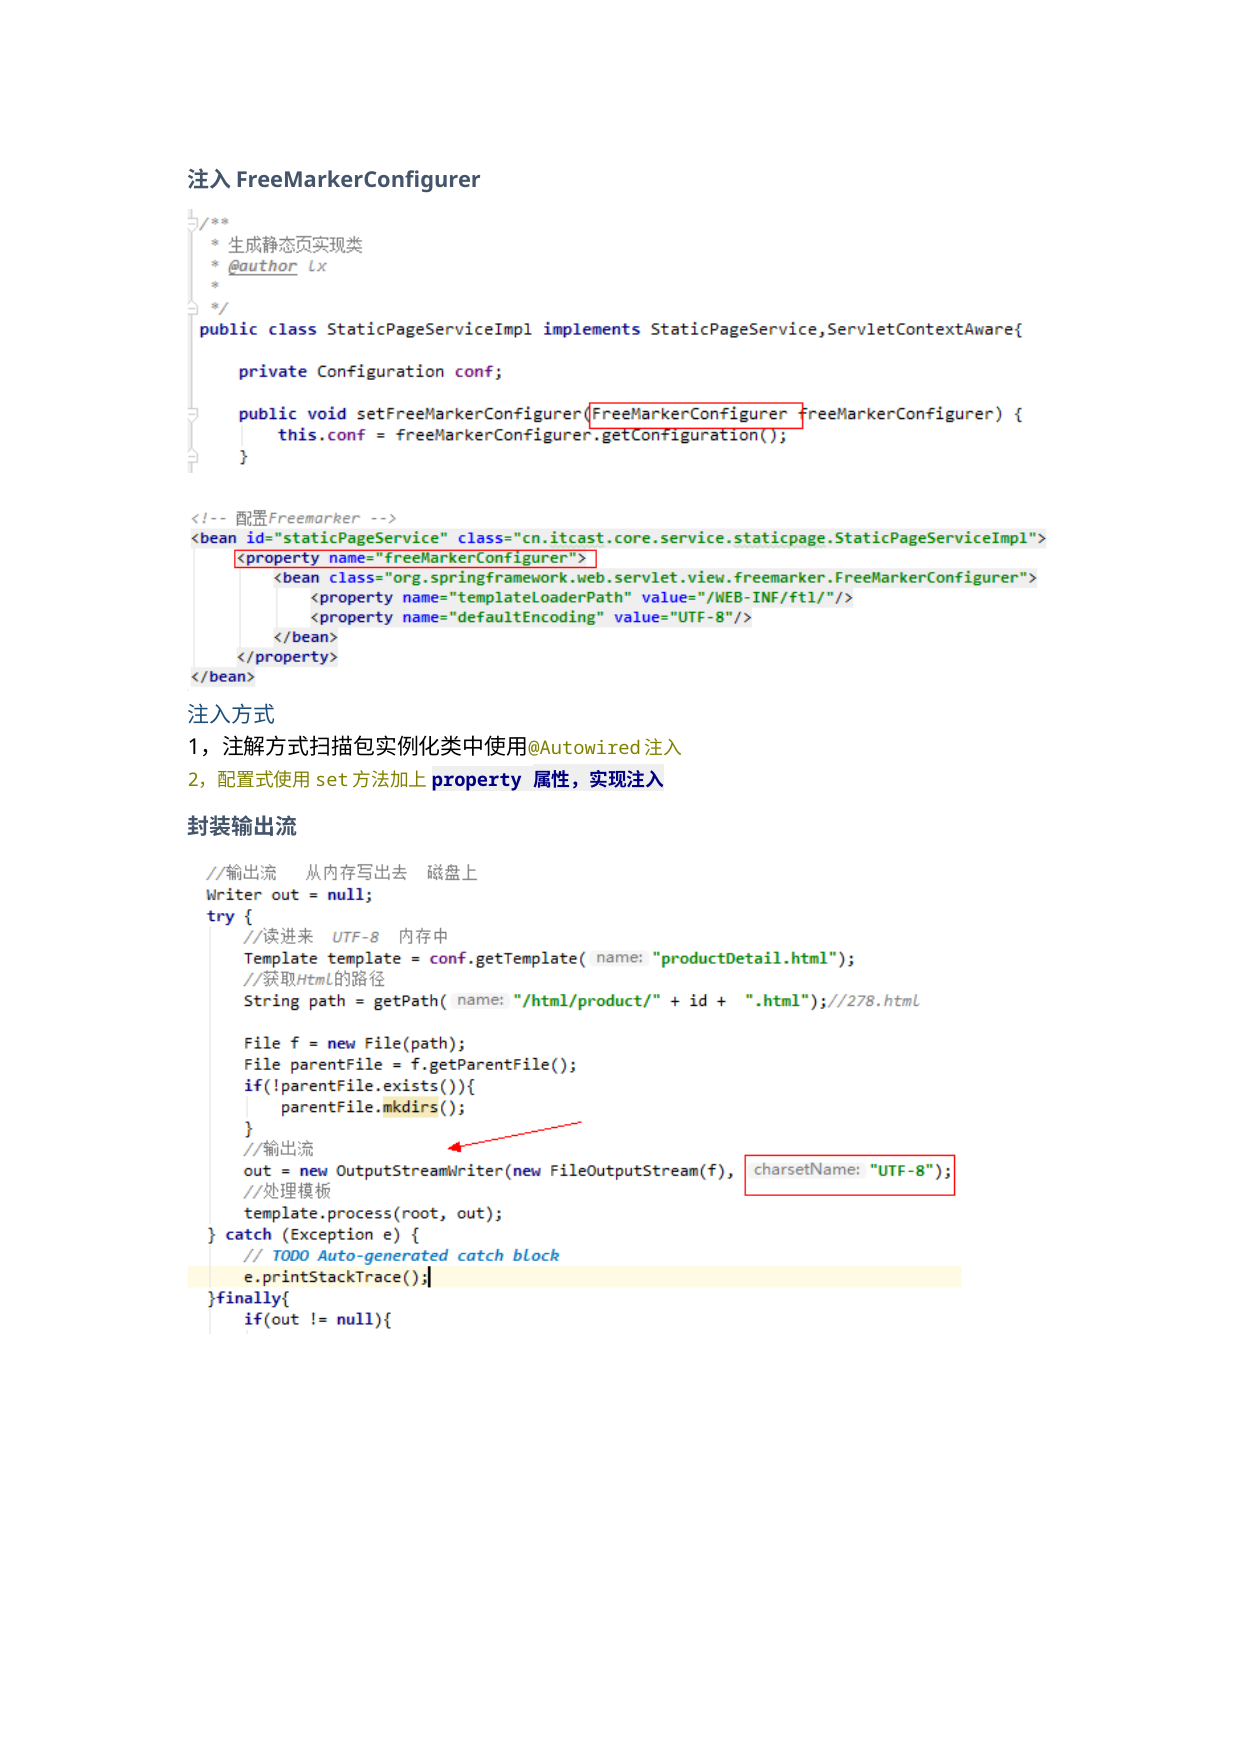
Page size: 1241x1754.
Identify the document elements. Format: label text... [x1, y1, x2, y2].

picture [187, 209, 1053, 473]
picture [187, 501, 1053, 691]
text 1，注解方式扫描包实例化类中使用@Autowired注入 [187, 729, 1053, 762]
picture [187, 855, 962, 1334]
subtitle 封装输出流 [187, 809, 1053, 841]
text 2，配置式使用set方法加上 property 属性，实现注入 [187, 762, 1053, 794]
subtitle 注入FreeMarkerConfigurer [187, 162, 1053, 194]
text 注入方式 [187, 697, 1053, 729]
